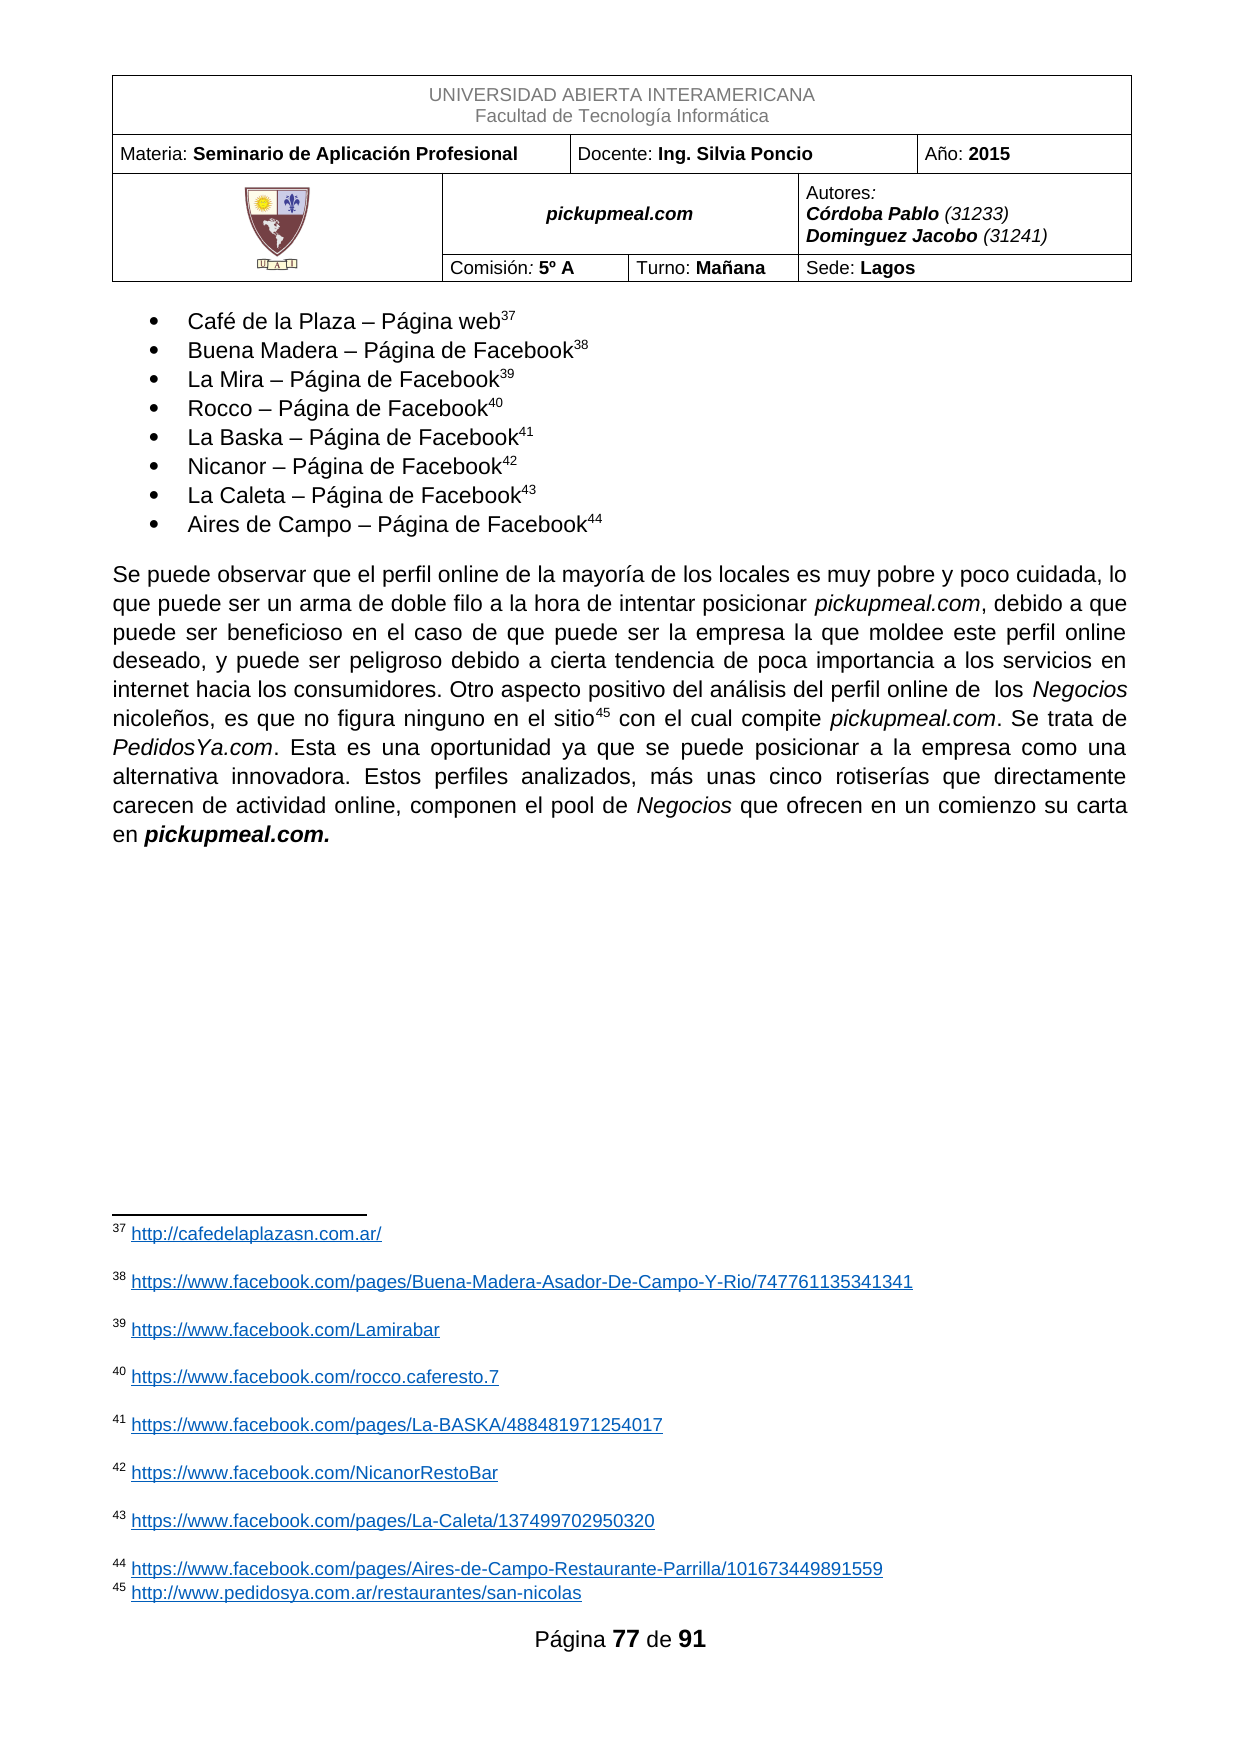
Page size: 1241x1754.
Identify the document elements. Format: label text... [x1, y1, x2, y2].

list La Mira – Página de Facebook [150, 366, 1128, 392]
list Aires de Campo – Página de Facebook [150, 511, 1128, 537]
picture [230, 182, 325, 273]
list La Baska – Página de Facebook [150, 424, 1128, 450]
list Nicanor – Página de Facebook [150, 453, 1128, 479]
list Buena Madera – Página de Facebook [150, 337, 1128, 363]
text Se puede observar que el perfil online de la mayoría de los locales es muy pobre y poco cuidada, lo que puede ser un arma de doble filo a la hora de intentar posicionar pickupmeal.com, debido a que puede ser beneficioso en el caso de que puede ser la empresa la que moldee este perfil online deseado, y puede ser peligroso debido a cierta tendencia de poca importancia a los servicios en internet hacia los consumidores. Otro aspecto positivo del análisis del perfil online de los Negocios nicoleños, es que no figura ninguno en el sitio con el cual compite pickupmeal.com. Se trata de PedidosYa.com. Esta es una oportunidad ya que se puede posicionar a la empresa como una alternativa innovadora. Estos perfiles analizados, más unas cinco rotiserías que directamente carecen de actividad online, componen el pool de Negocios que ofrecen en un comienzo su carta en pickupmeal.com. [112, 561, 1128, 847]
list Rocco – Página de Facebook [150, 395, 1128, 421]
list Café de la Plaza – Página web [150, 308, 1128, 334]
list La Caleta – Página de Facebook [150, 482, 1128, 508]
